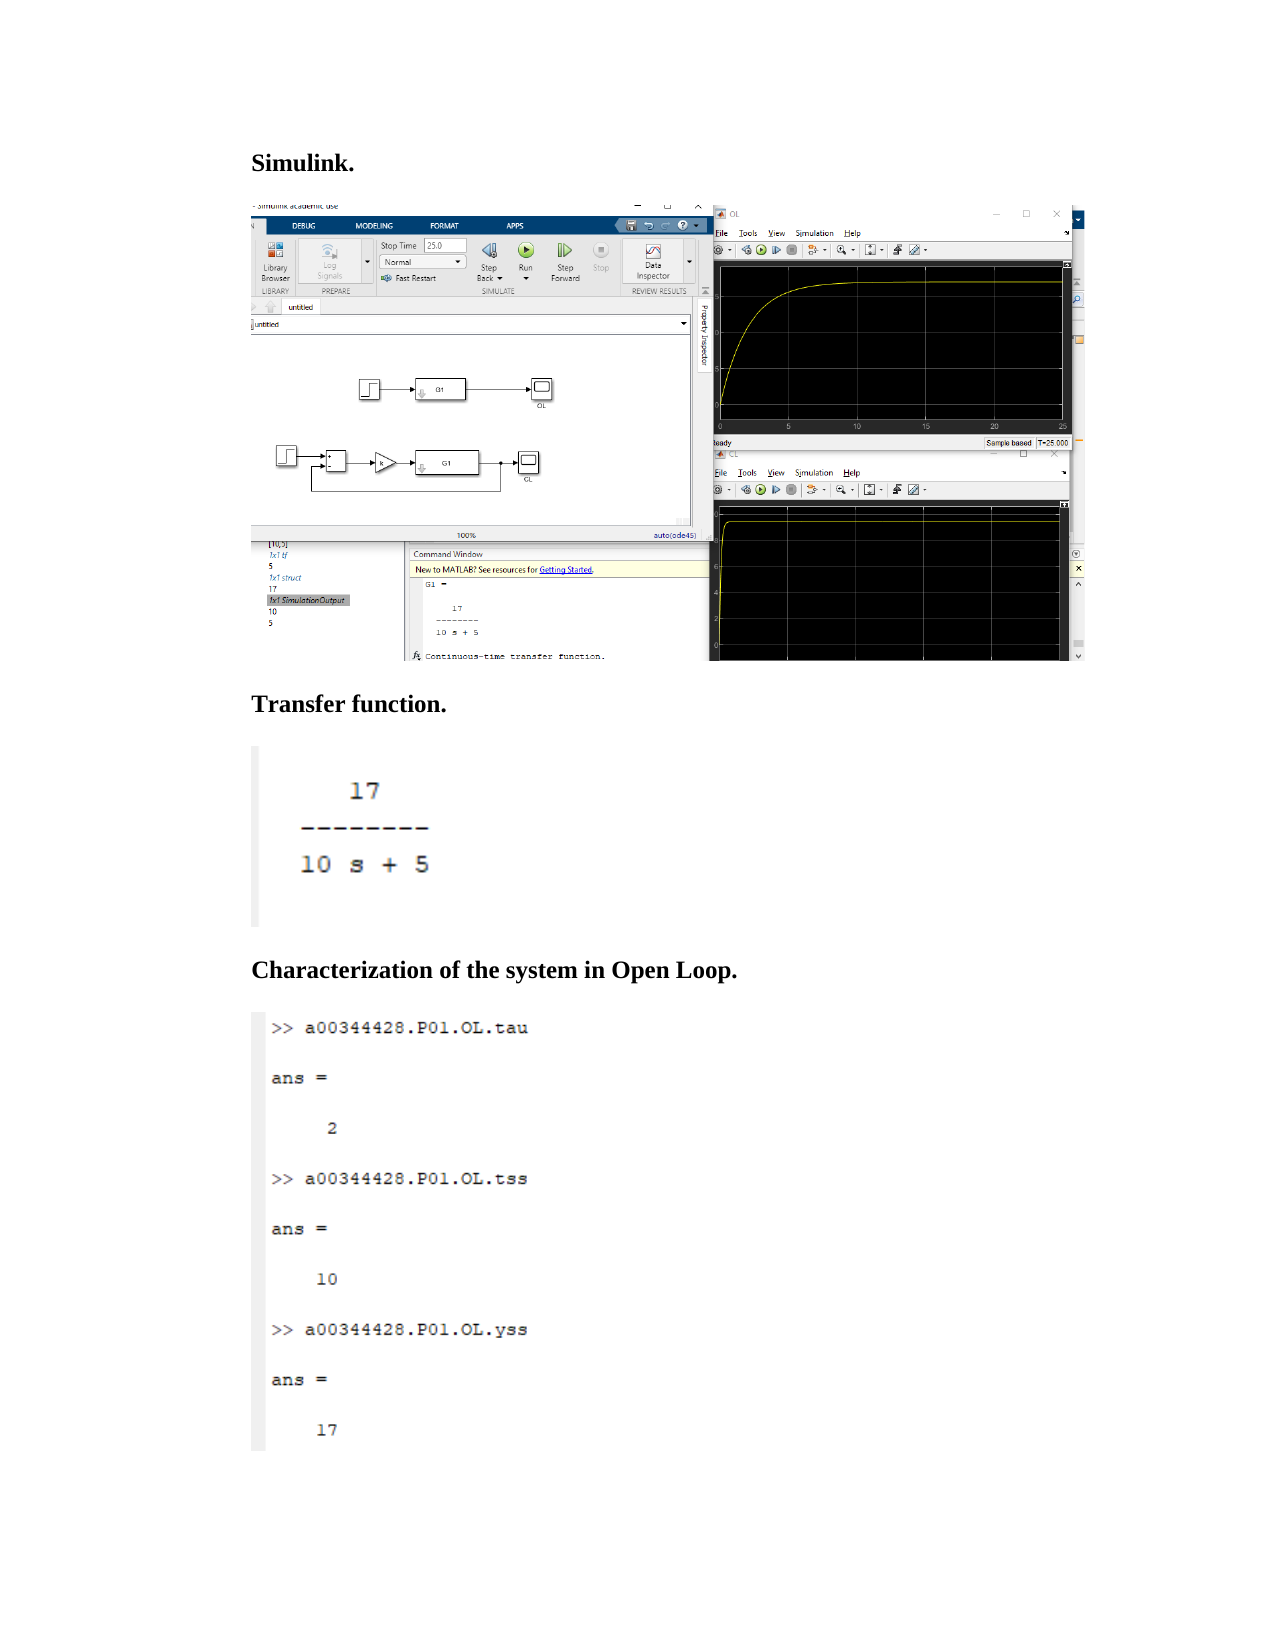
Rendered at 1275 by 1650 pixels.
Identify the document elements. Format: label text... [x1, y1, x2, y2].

picture [251, 746, 658, 927]
text Transfer function. [177, 689, 1098, 718]
picture [251, 1012, 714, 1451]
text Simulink. [177, 148, 1098, 176]
text Characterization of the system in Open Loop. [177, 955, 1098, 984]
picture [251, 205, 1085, 661]
